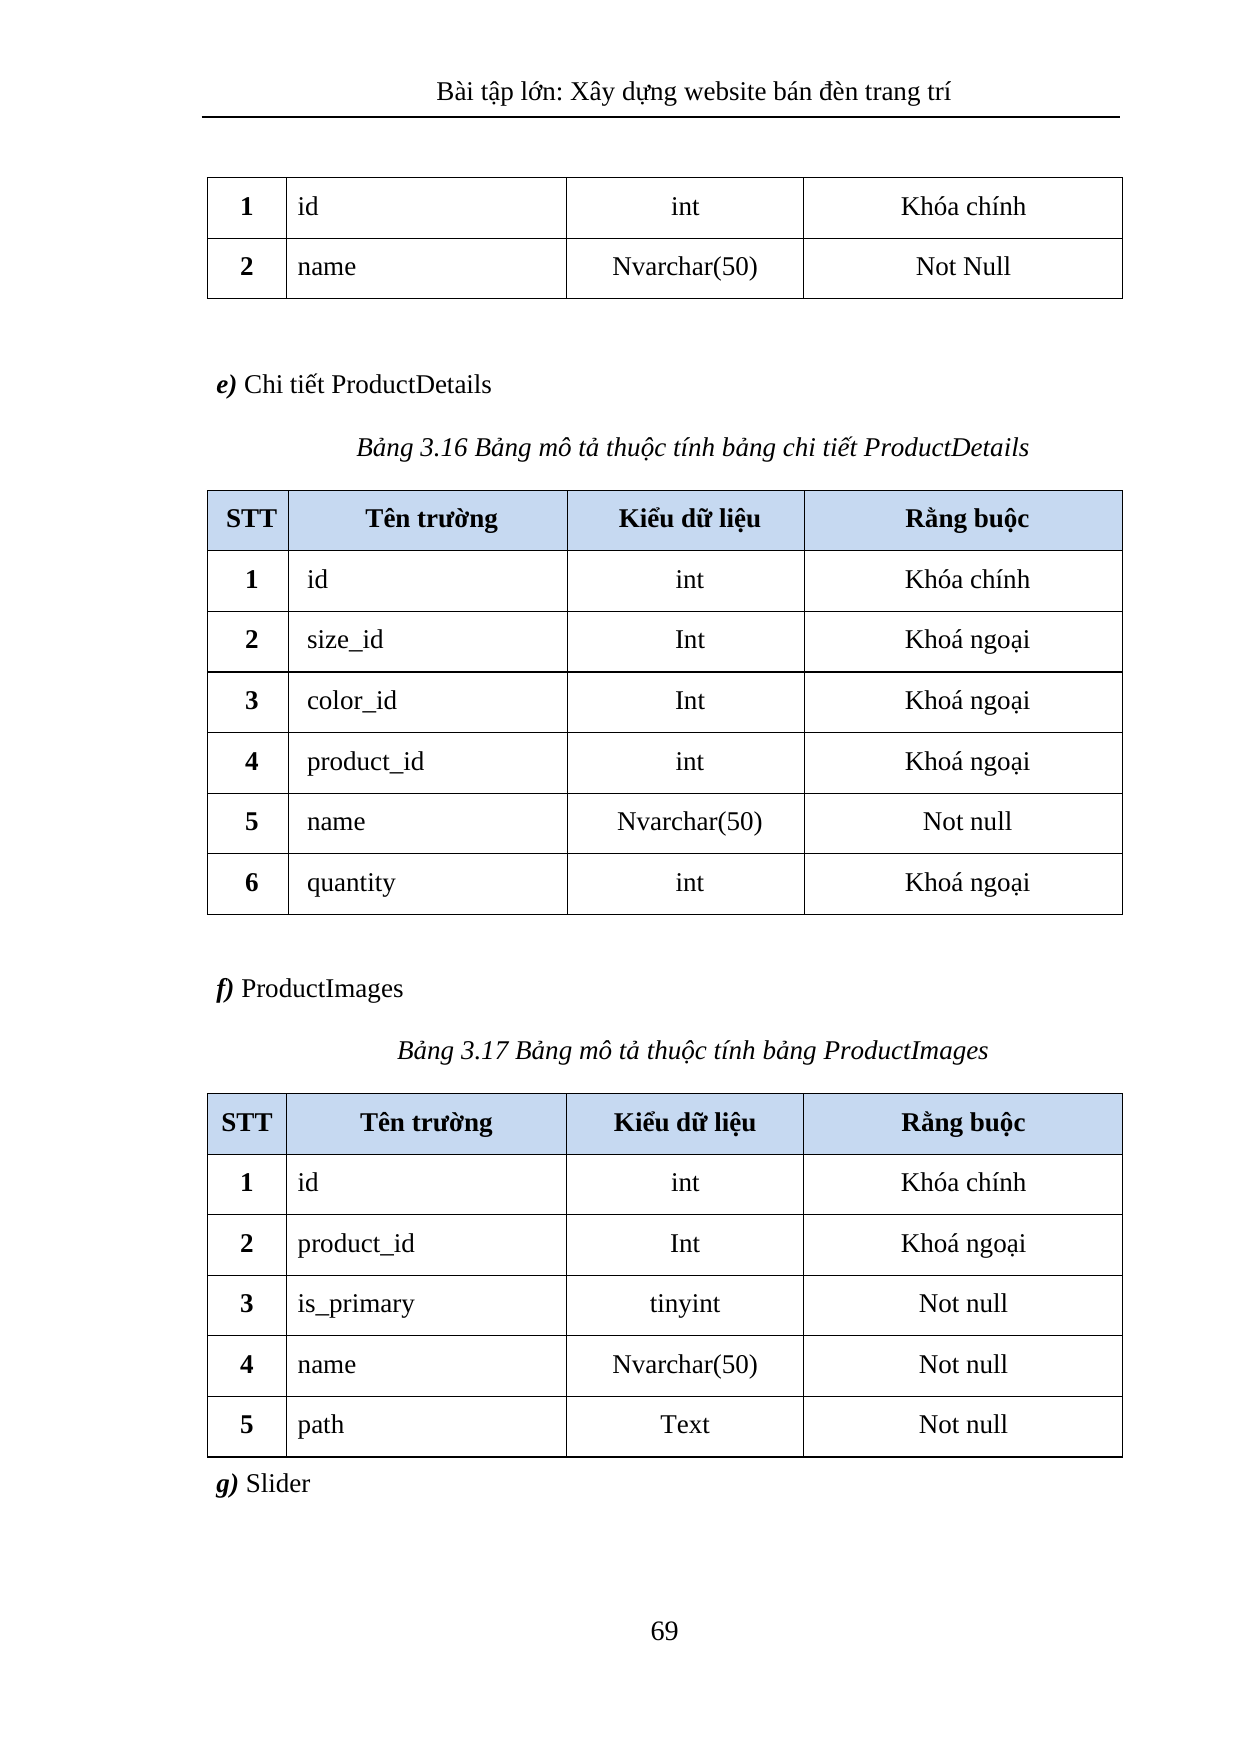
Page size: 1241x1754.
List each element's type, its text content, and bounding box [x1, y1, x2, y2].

table_header Rằng buộc [805, 491, 1122, 550]
table_cell 5 [208, 1397, 286, 1456]
table_cell 4 [208, 1336, 286, 1396]
table_cell quantity [289, 854, 567, 913]
table_cell product_id [289, 733, 567, 792]
table_cell Int [568, 673, 804, 732]
table_cell 2 [208, 239, 286, 298]
table_cell path [287, 1397, 566, 1456]
table_cell 3 [208, 673, 288, 732]
table_cell 1 [208, 551, 288, 611]
table_cell int [568, 733, 804, 792]
table_cell Nvarchar(50) [568, 794, 804, 853]
table_header Rằng buộc [804, 1094, 1122, 1154]
table_cell Khoá ngoại [805, 612, 1122, 671]
list Slider [216, 1467, 1122, 1499]
table_cell 5 [208, 794, 288, 853]
table_cell 2 [208, 612, 288, 671]
text Bảng 3.16 Bảng mô tả thuộc tính bảng chi tiết ProductDetails [207, 431, 1122, 462]
table_cell Khoá ngoại [804, 1215, 1122, 1275]
table_header Tên trường [287, 1094, 566, 1154]
table_cell product_id [287, 1215, 566, 1275]
table_cell Khóa chính [805, 551, 1122, 611]
table_cell size_id [289, 612, 567, 671]
table_header STT [208, 1094, 286, 1154]
table_header Kiểu dữ liệu [567, 1094, 803, 1154]
table_cell color_id [289, 673, 567, 732]
table_cell Khóa chính [804, 1155, 1122, 1214]
table_cell 3 [208, 1276, 286, 1335]
table_cell int [567, 178, 803, 238]
table_header Kiểu dữ liệu [568, 491, 804, 550]
list Chi tiết ProductDetails [216, 368, 1122, 399]
table_cell Not null [804, 1336, 1122, 1396]
table_cell name [287, 1336, 566, 1396]
table_cell 1 [208, 1155, 286, 1214]
table_cell int [568, 551, 804, 611]
table_cell Int [568, 612, 804, 671]
text Bảng 3.17 Bảng mô tả thuộc tính bảng ProductImages [207, 1034, 1122, 1065]
table_cell name [287, 239, 566, 298]
table_cell 2 [208, 1215, 286, 1275]
table_cell id [287, 1155, 566, 1214]
table_cell Nvarchar(50) [567, 1336, 803, 1396]
list ProductImages [216, 972, 1122, 1003]
table_cell 4 [208, 733, 288, 792]
table_cell Text [567, 1397, 803, 1456]
table_cell Khoá ngoại [805, 733, 1122, 792]
table_cell Int [567, 1215, 803, 1275]
table_cell int [567, 1155, 803, 1214]
table_cell Khóa chính [804, 178, 1122, 238]
table_cell id [287, 178, 566, 238]
table_cell Khoá ngoại [805, 854, 1122, 913]
table_header STT [208, 491, 288, 550]
table_cell is_primary [287, 1276, 566, 1335]
table_cell id [289, 551, 567, 611]
table_cell Not Null [804, 239, 1122, 298]
table_cell 6 [208, 854, 288, 913]
table_cell Not null [804, 1397, 1122, 1456]
table_cell Khoá ngoại [805, 673, 1122, 732]
table_cell tinyint [567, 1276, 803, 1335]
table_cell Not null [804, 1276, 1122, 1335]
table_cell 1 [208, 178, 286, 238]
table_cell Nvarchar(50) [567, 239, 803, 298]
table_cell Not null [805, 794, 1122, 853]
table_cell name [289, 794, 567, 853]
table_cell int [568, 854, 804, 913]
table_header Tên trường [289, 491, 567, 550]
